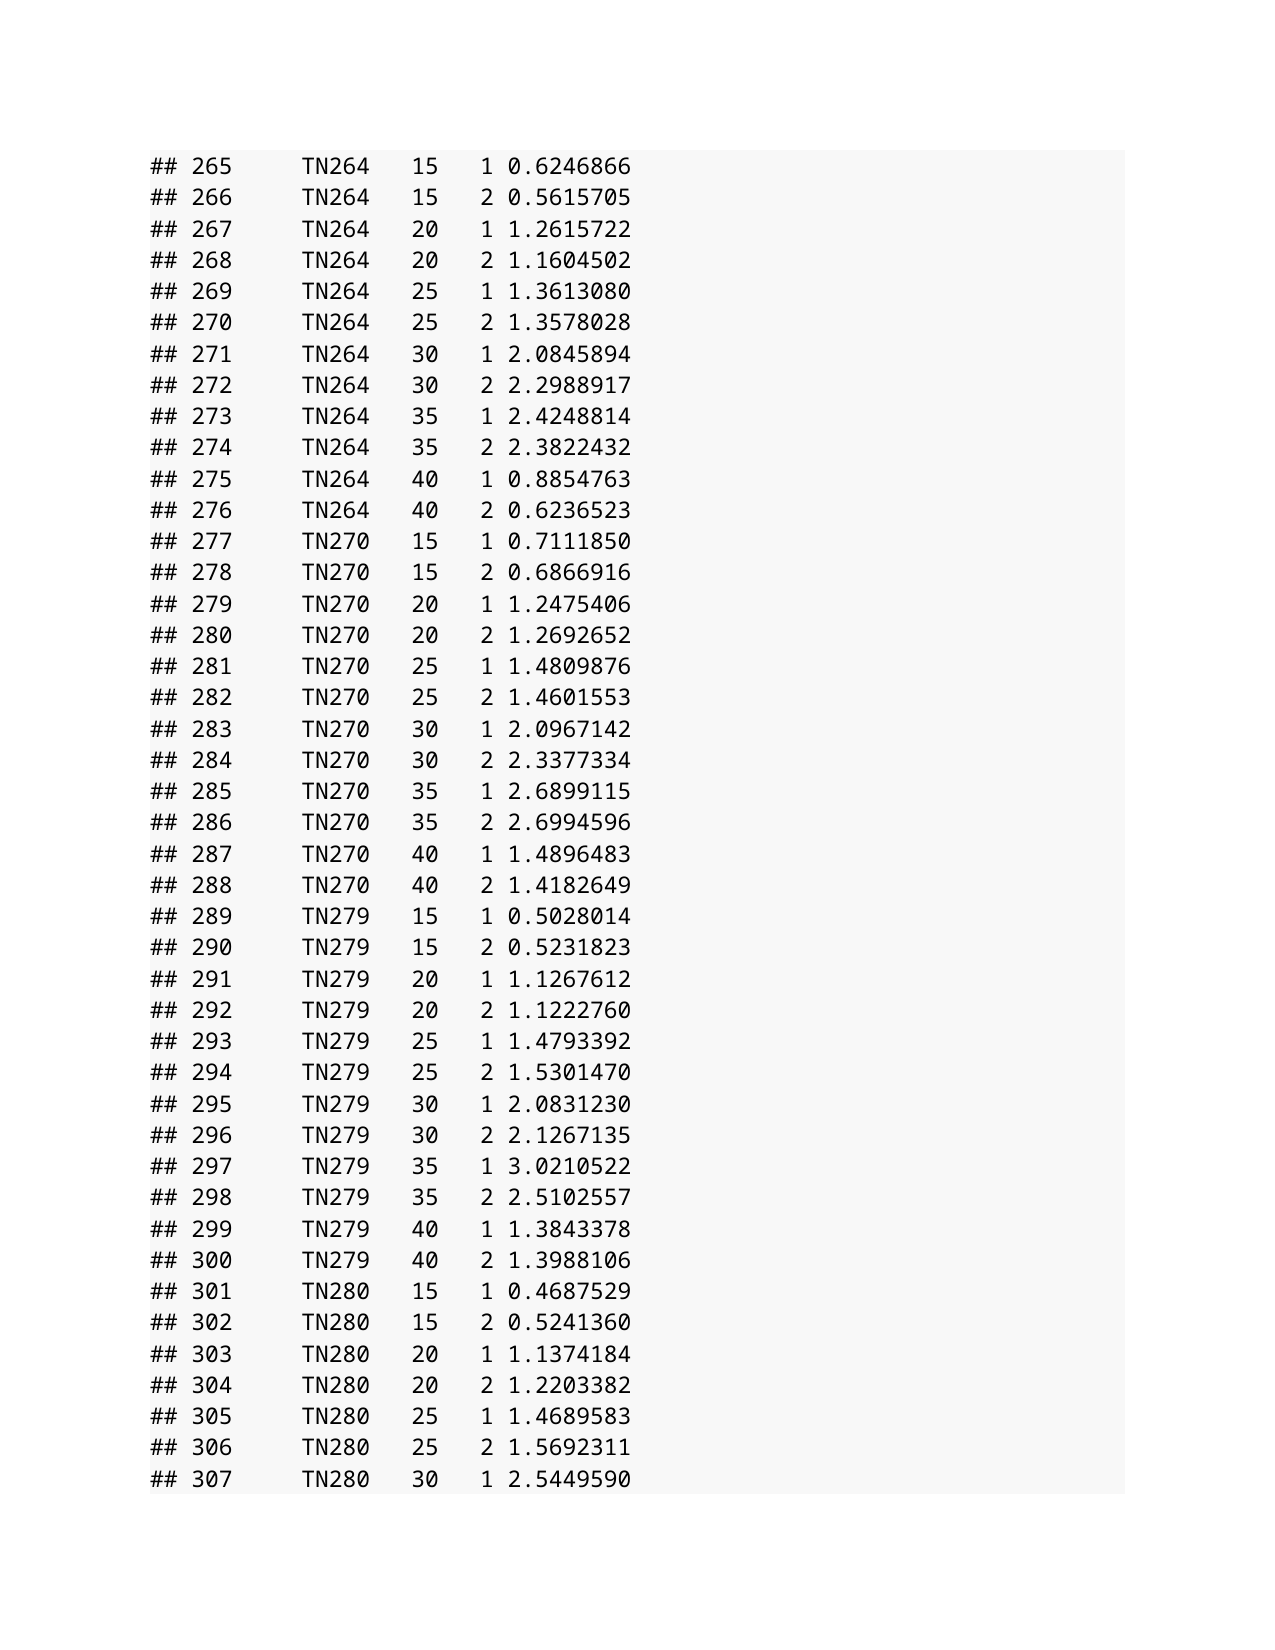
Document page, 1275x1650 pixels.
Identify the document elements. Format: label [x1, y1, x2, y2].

text [150, 150, 1125, 1494]
